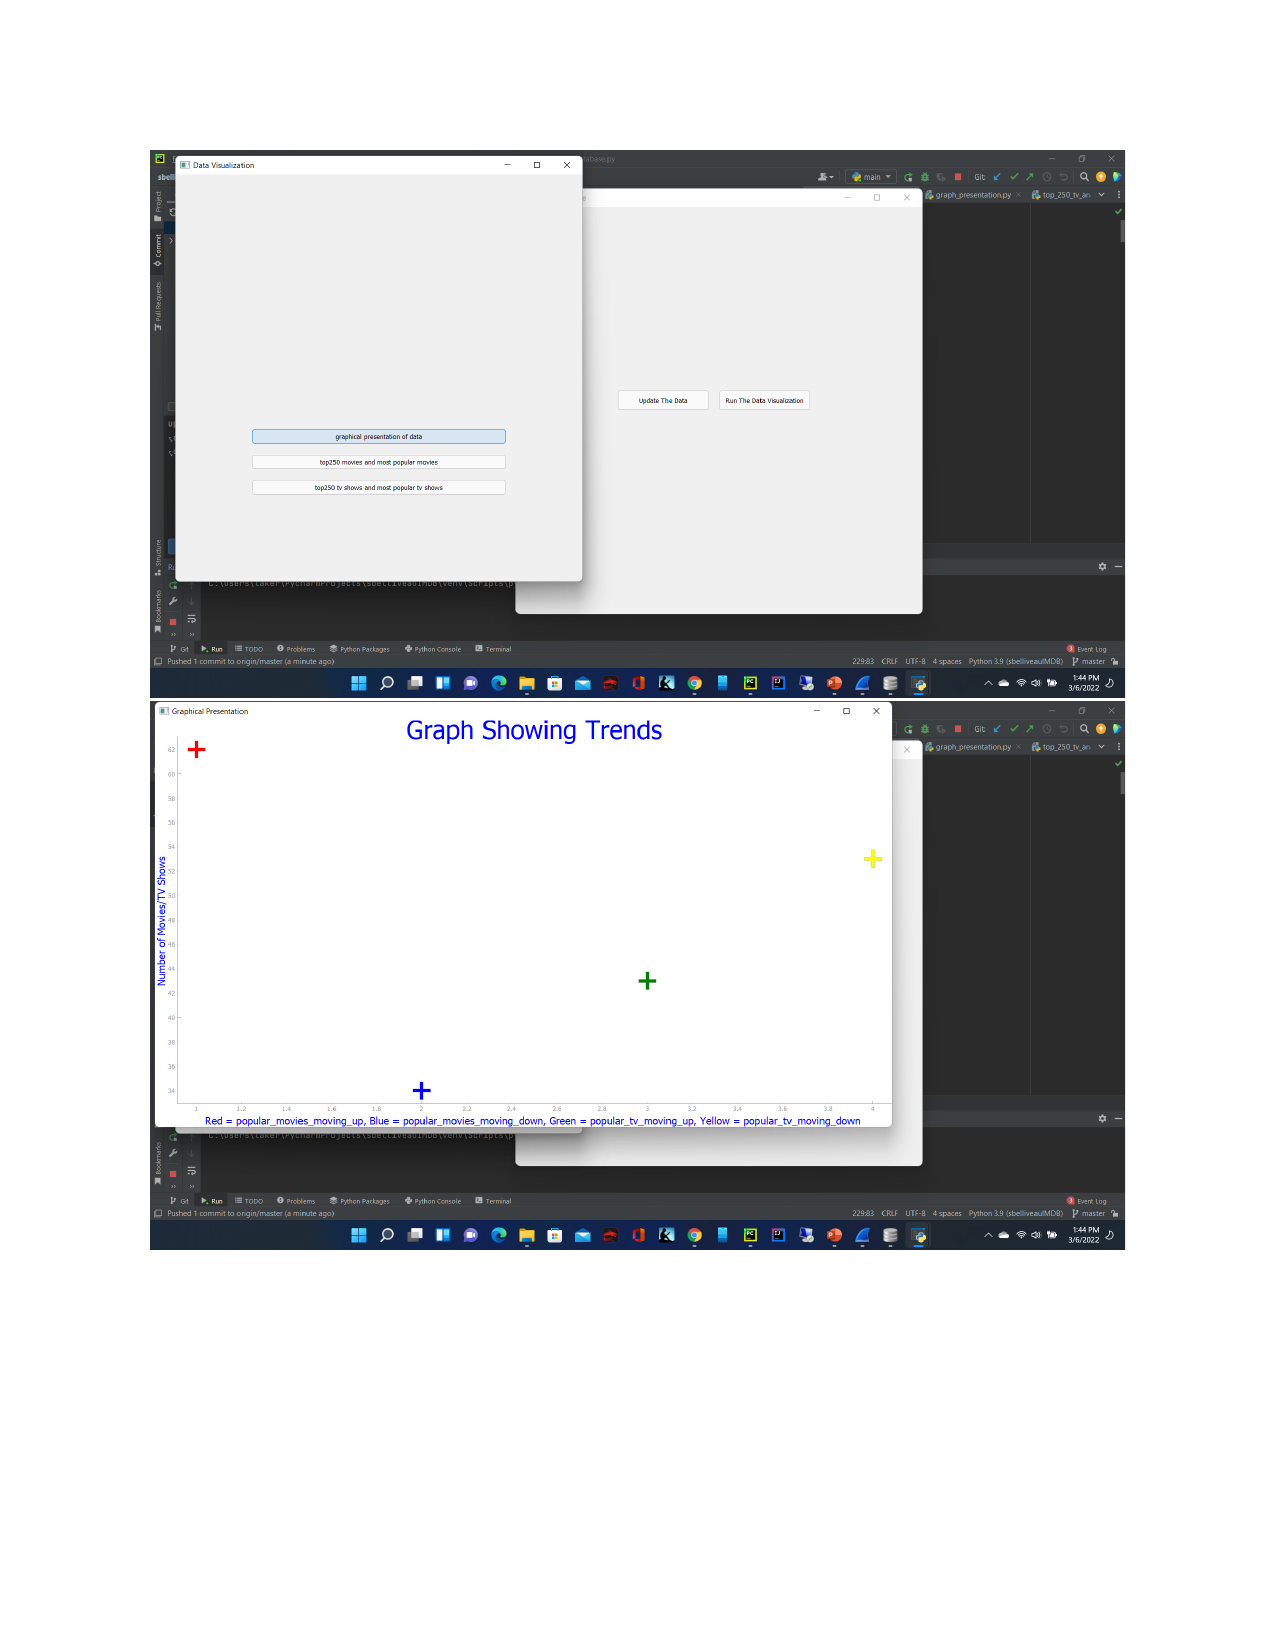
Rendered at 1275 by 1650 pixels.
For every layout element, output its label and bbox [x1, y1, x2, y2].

picture [150, 701, 1125, 1250]
picture [150, 150, 1125, 698]
